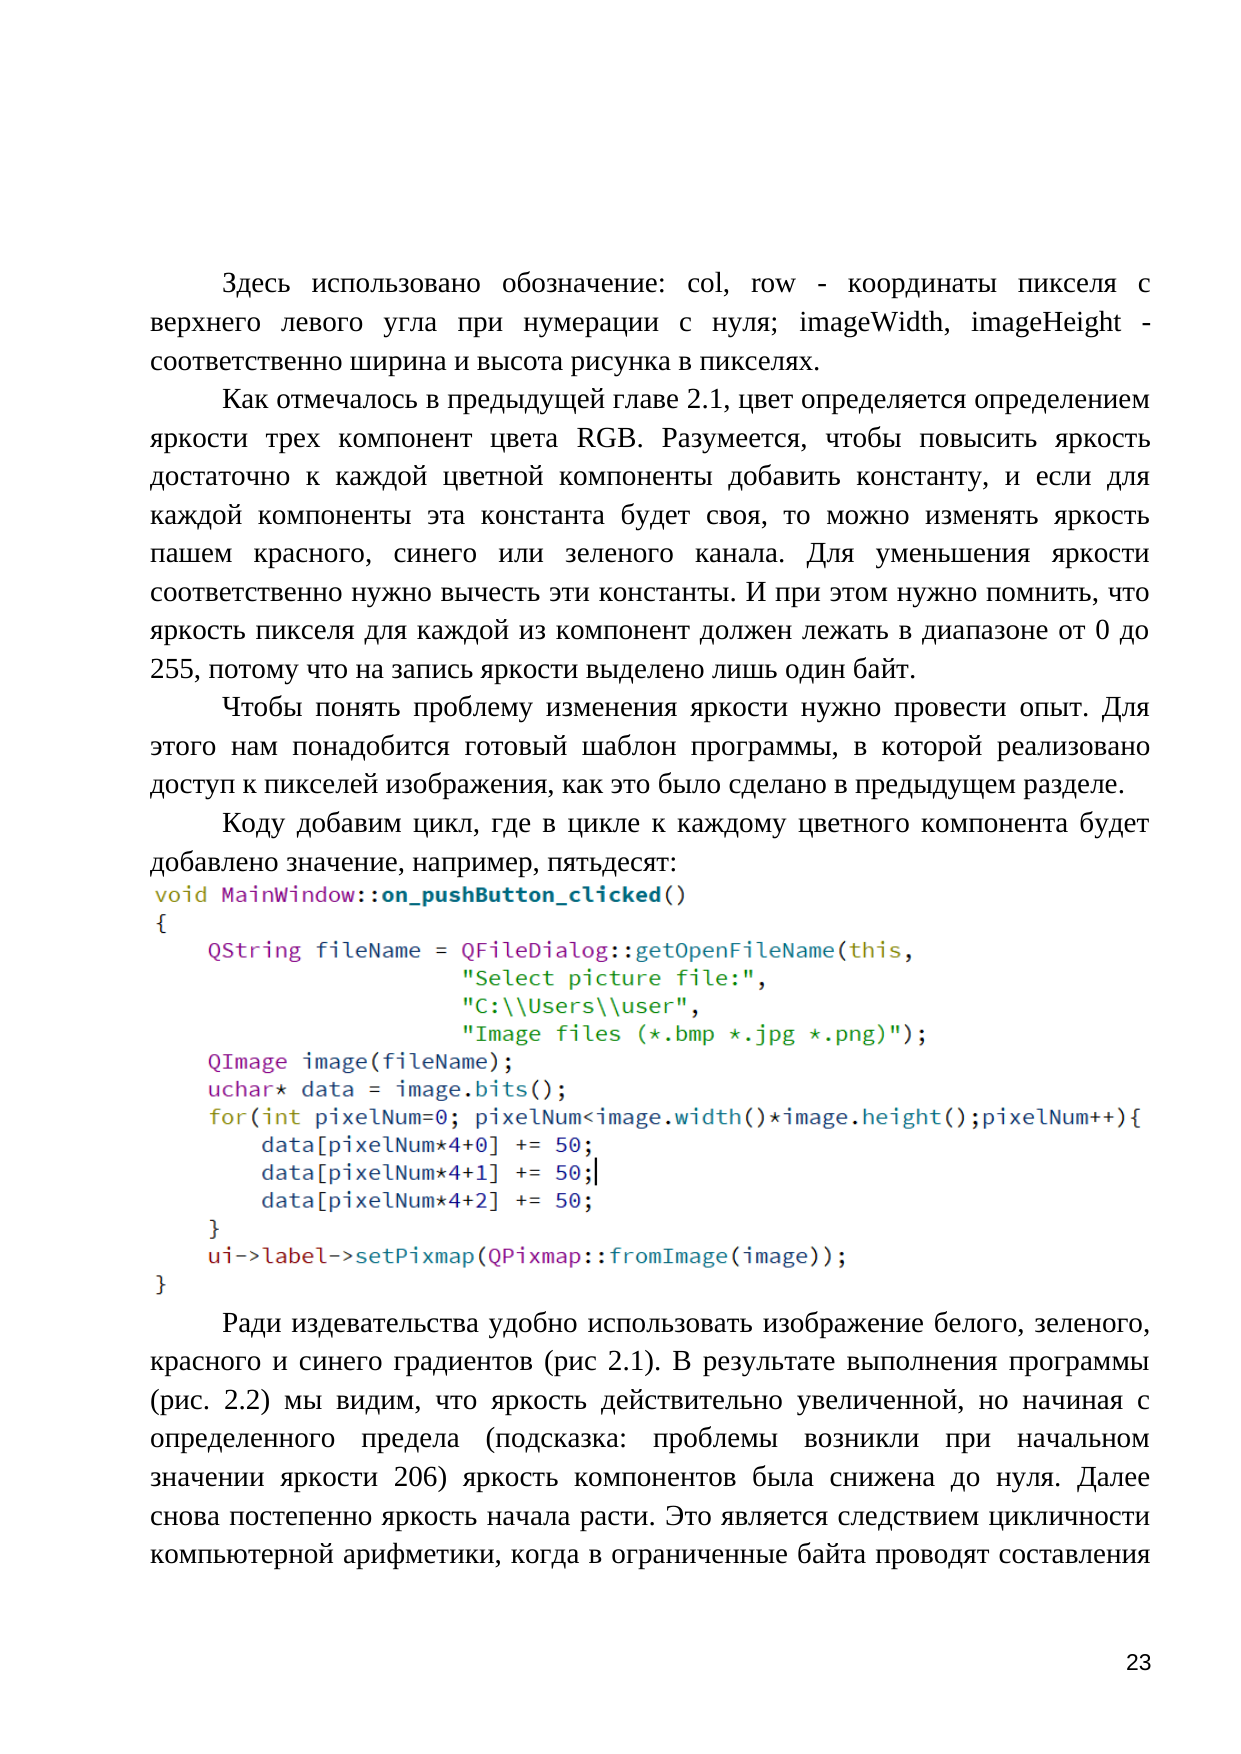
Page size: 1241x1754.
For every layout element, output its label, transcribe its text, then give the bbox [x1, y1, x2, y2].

text Чтобы понять проблему изменения яркости нужно провести опыт. Для этого нам понадобится готовый шаблон программы, в которой реализовано доступ к пикселей изображения, как это было сделано в предыдущем разделе. [150, 689, 1151, 800]
text Как отмечалось в предыдущей главе 2.1, цвет определяется определением яркости трех компонент цвета RGB. Разумеется, чтобы повысить яркость достаточно к каждой цветной компоненты добавить константу, и если для каждой компоненты эта константа будет своя, то можно изменять яркость пашем красного, синего или зеленого канала. Для уменьшения яркости соответственно нужно вычесть эти константы. И при этом нужно помнить, что яркость пикселя для каждой из компонент должен лежать в диапазоне от 0 до 255, потому что на запись яркости выделено лишь один байт. [150, 381, 1151, 684]
picture [150, 882, 1152, 1301]
text Коду добавим цикл, где в цикле к каждому цветного компонента будет добавлено значение, например, пятьдесят: [150, 805, 1151, 877]
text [150, 1305, 1151, 1570]
text Здесь использовано обозначение: col, row - координаты пикселя с верхнего левого угла при нумерации с нуля; imageWidth, imageHeight - соответственно ширина и высота рисунка в пикселях. [150, 266, 1151, 376]
